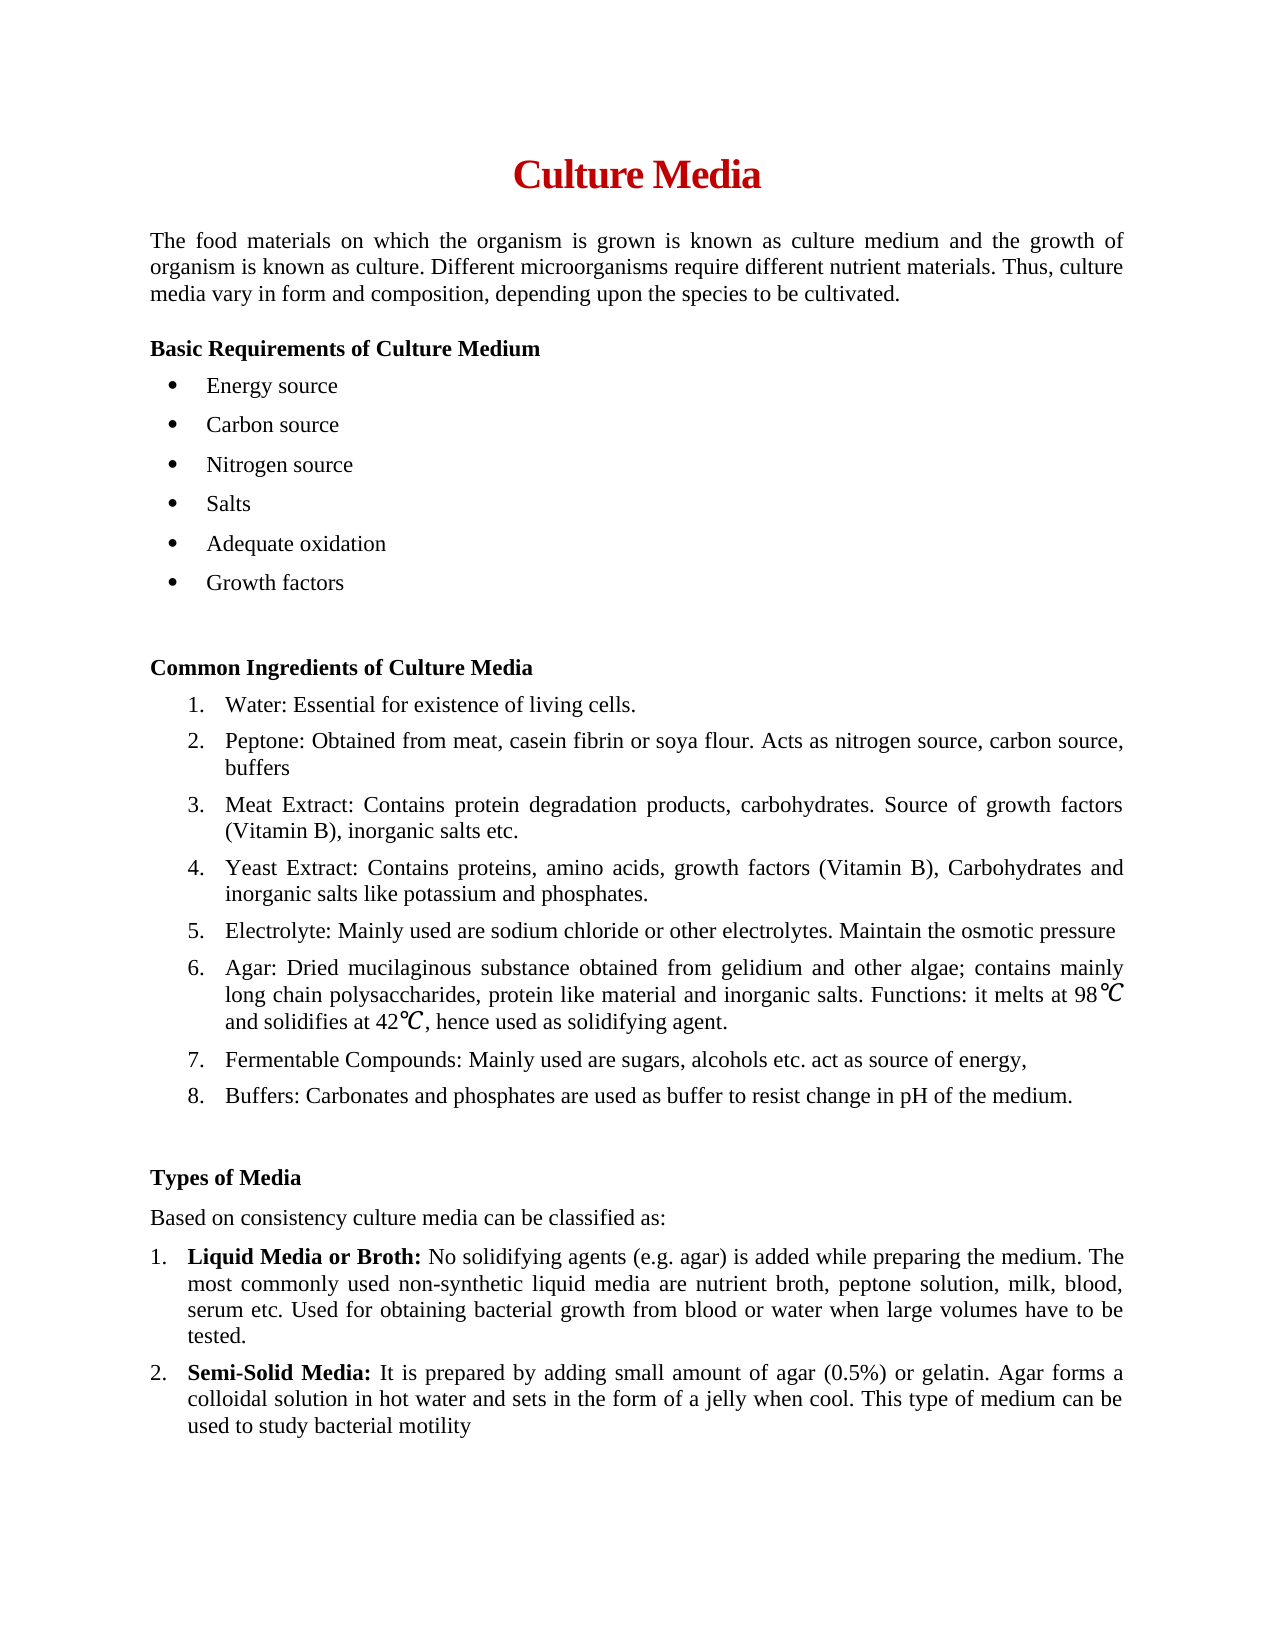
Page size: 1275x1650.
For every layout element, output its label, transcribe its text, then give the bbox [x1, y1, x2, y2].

list Fermentable Compounds: Mainly used are sugars, alcohols etc. act as source of energy, [187, 1046, 1125, 1072]
list Salts [169, 491, 1125, 517]
list Yeast Extract: Contains proteins, amino acids, growth factors (Vitamin B), Carbohydrates and inorganic salts like potassium and phosphates. [187, 854, 1125, 907]
list Adequate oxidation [169, 530, 1125, 556]
text Types of Media [150, 1164, 1125, 1191]
list Semi-Solid Media: It is prepared by adding small amount of agar (0.5%) or gelatin. Agar forms a colloidal solution in hot water and sets in the form of a jelly when cool. This type of medium can be used to study bacterial motility [150, 1359, 1125, 1438]
list Nitrogen source [169, 451, 1125, 477]
list Liquid Media or Broth: No solidifying agents (e.g. agar) is added while preparing the medium. The most commonly used non-synthetic liquid media are nutrient broth, peptone solution, milk, blood, serum etc. Used for obtaining bacterial growth from blood or water when large volumes have to be tested. [150, 1243, 1125, 1349]
text Common Ingredients of Culture Media [150, 654, 1125, 680]
text The food materials on which the organism is grown is known as culture medium and the growth of organism is known as culture. Different microorganisms require different nutrient materials. Thus, culture media vary in form and composition, depending upon the species to be cultivated. [150, 227, 1125, 306]
list Growth factors [169, 569, 1125, 596]
text Based on consistency culture media can be classified as: [150, 1204, 1125, 1230]
list Meat Extract: Contains protein degradation products, carbohydrates. Source of growth factors (Vitamin B), inorganic salts etc. [187, 791, 1125, 843]
list Peptone: Obtained from meat, casein fibrin or soya flour. Acts as nitrogen source, carbon source, buffers [187, 728, 1125, 780]
list Carbon source [169, 412, 1125, 438]
list Agar: Dried mucilaginous substance obtained from gelidium and other algae; contains mainly long chain polysaccharides, protein like material and inorganic salts. Functions: it melts at 98 and solidifies at 42, hence used as solidifying agent. [187, 954, 1125, 1035]
list Energy source [169, 372, 1125, 398]
text Basic Requirements of Culture Medium [150, 335, 1125, 362]
list Electrolyte: Mainly used are sodium chloride or other electrolytes. Maintain the osmotic pressure [187, 917, 1125, 943]
list Buffers: Carbonates and phosphates are used as buffer to resist change in pH of the medium. [187, 1082, 1125, 1109]
title Culture Media [150, 150, 1125, 198]
list Water: Essential for existence of living cells. [187, 691, 1125, 717]
